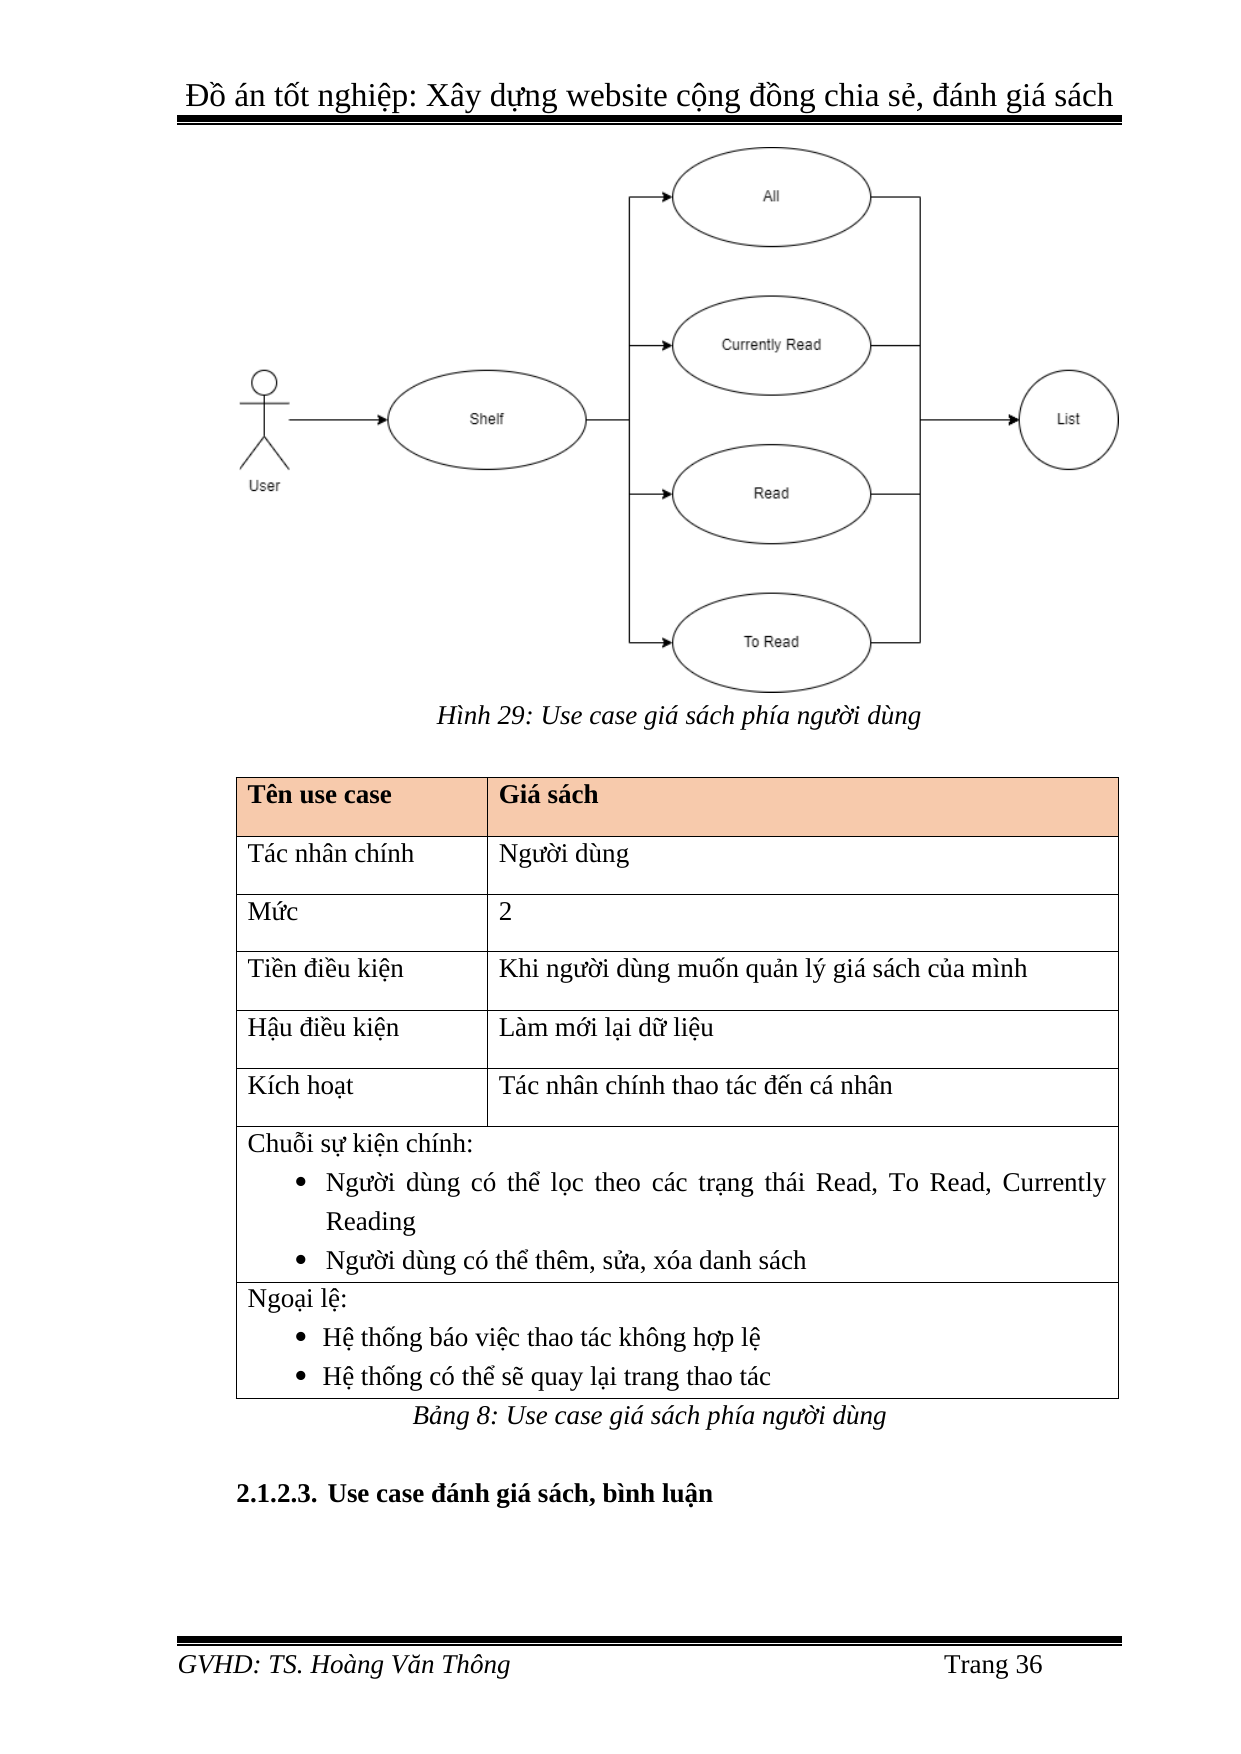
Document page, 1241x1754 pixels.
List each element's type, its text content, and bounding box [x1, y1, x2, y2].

table_cell Tiền điều kiện [237, 952, 487, 1010]
table_cell Người dùng [488, 837, 1118, 893]
list Hình 29: Use case giá sách phía người dùng [236, 699, 1122, 731]
table_cell Làm mới lại dữ liệu [488, 1011, 1118, 1068]
list Use case đánh giá sách, bình luận [236, 1477, 1122, 1508]
table_cell Hậu điều kiện [237, 1011, 487, 1068]
picture [239, 147, 1119, 693]
table_cell Kích hoạt [237, 1069, 487, 1126]
table_cell 2 [488, 895, 1118, 951]
table_cell Chuỗi sự kiện chính: Người dùng có thể lọc theo các trạng thái Read, To Read, Currently Reading Người dùng có thể thêm, sửa, xóa danh sách [237, 1127, 1118, 1282]
table_cell Ngoại lệ: Hệ thống báo việc thao tác không hợp lệ Hệ thống có thể sẽ quay lại trang thao tác [237, 1283, 1118, 1398]
table_cell Tác nhân chính [237, 837, 487, 893]
table_cell Tác nhân chính thao tác đến cá nhân [488, 1069, 1118, 1126]
table_header Tên use case [237, 778, 487, 836]
text Bảng 8: Use case giá sách phía người dùng [177, 1399, 1122, 1431]
table_header Giá sách [488, 778, 1118, 836]
table_cell Khi người dùng muốn quản lý giá sách của mình [488, 952, 1118, 1010]
table_cell Mức [237, 895, 487, 951]
